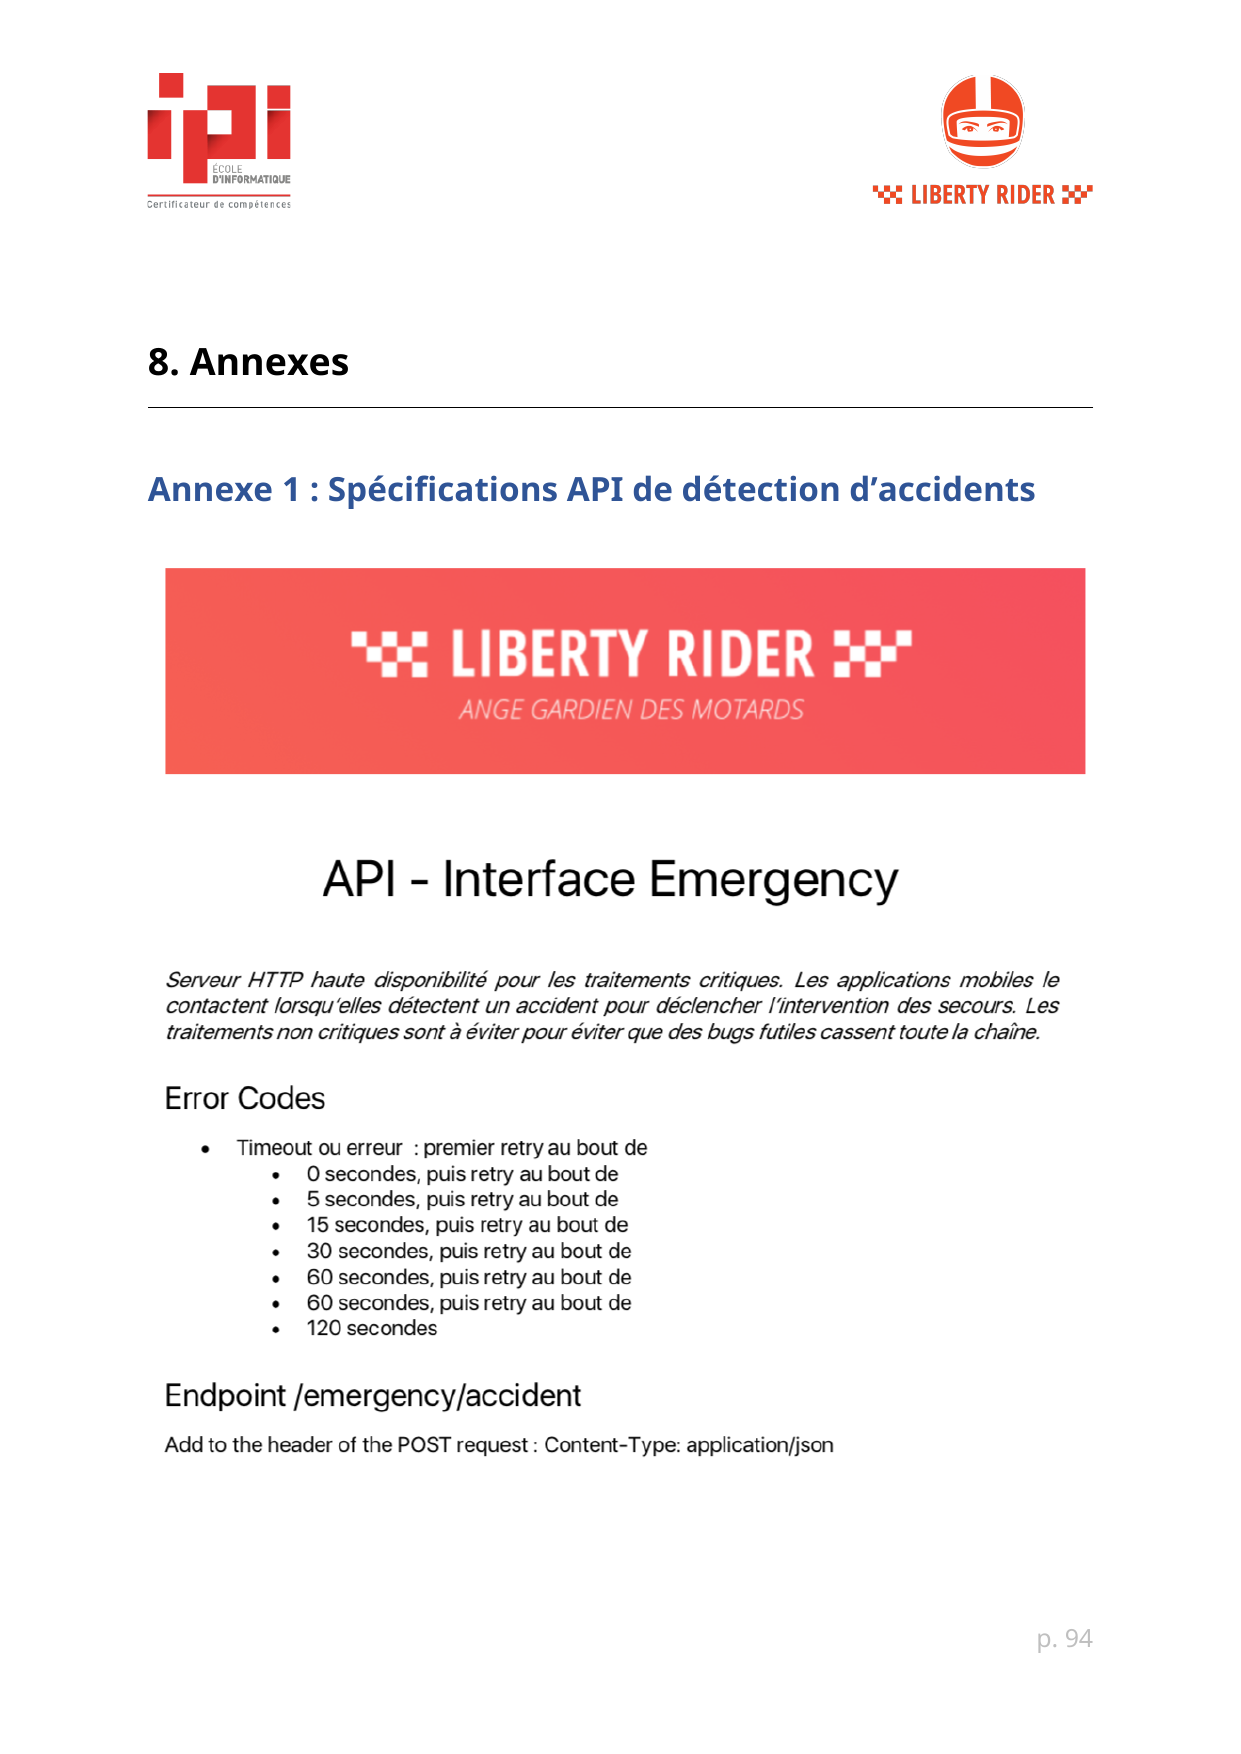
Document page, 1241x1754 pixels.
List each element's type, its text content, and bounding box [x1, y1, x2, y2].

picture [147, 555, 1093, 1474]
text Annexe 1 : Spécifications API de détection d’accidents [148, 466, 1093, 511]
picture [872, 75, 1093, 209]
subtitle Annexes [148, 335, 1093, 407]
picture [147, 73, 291, 209]
